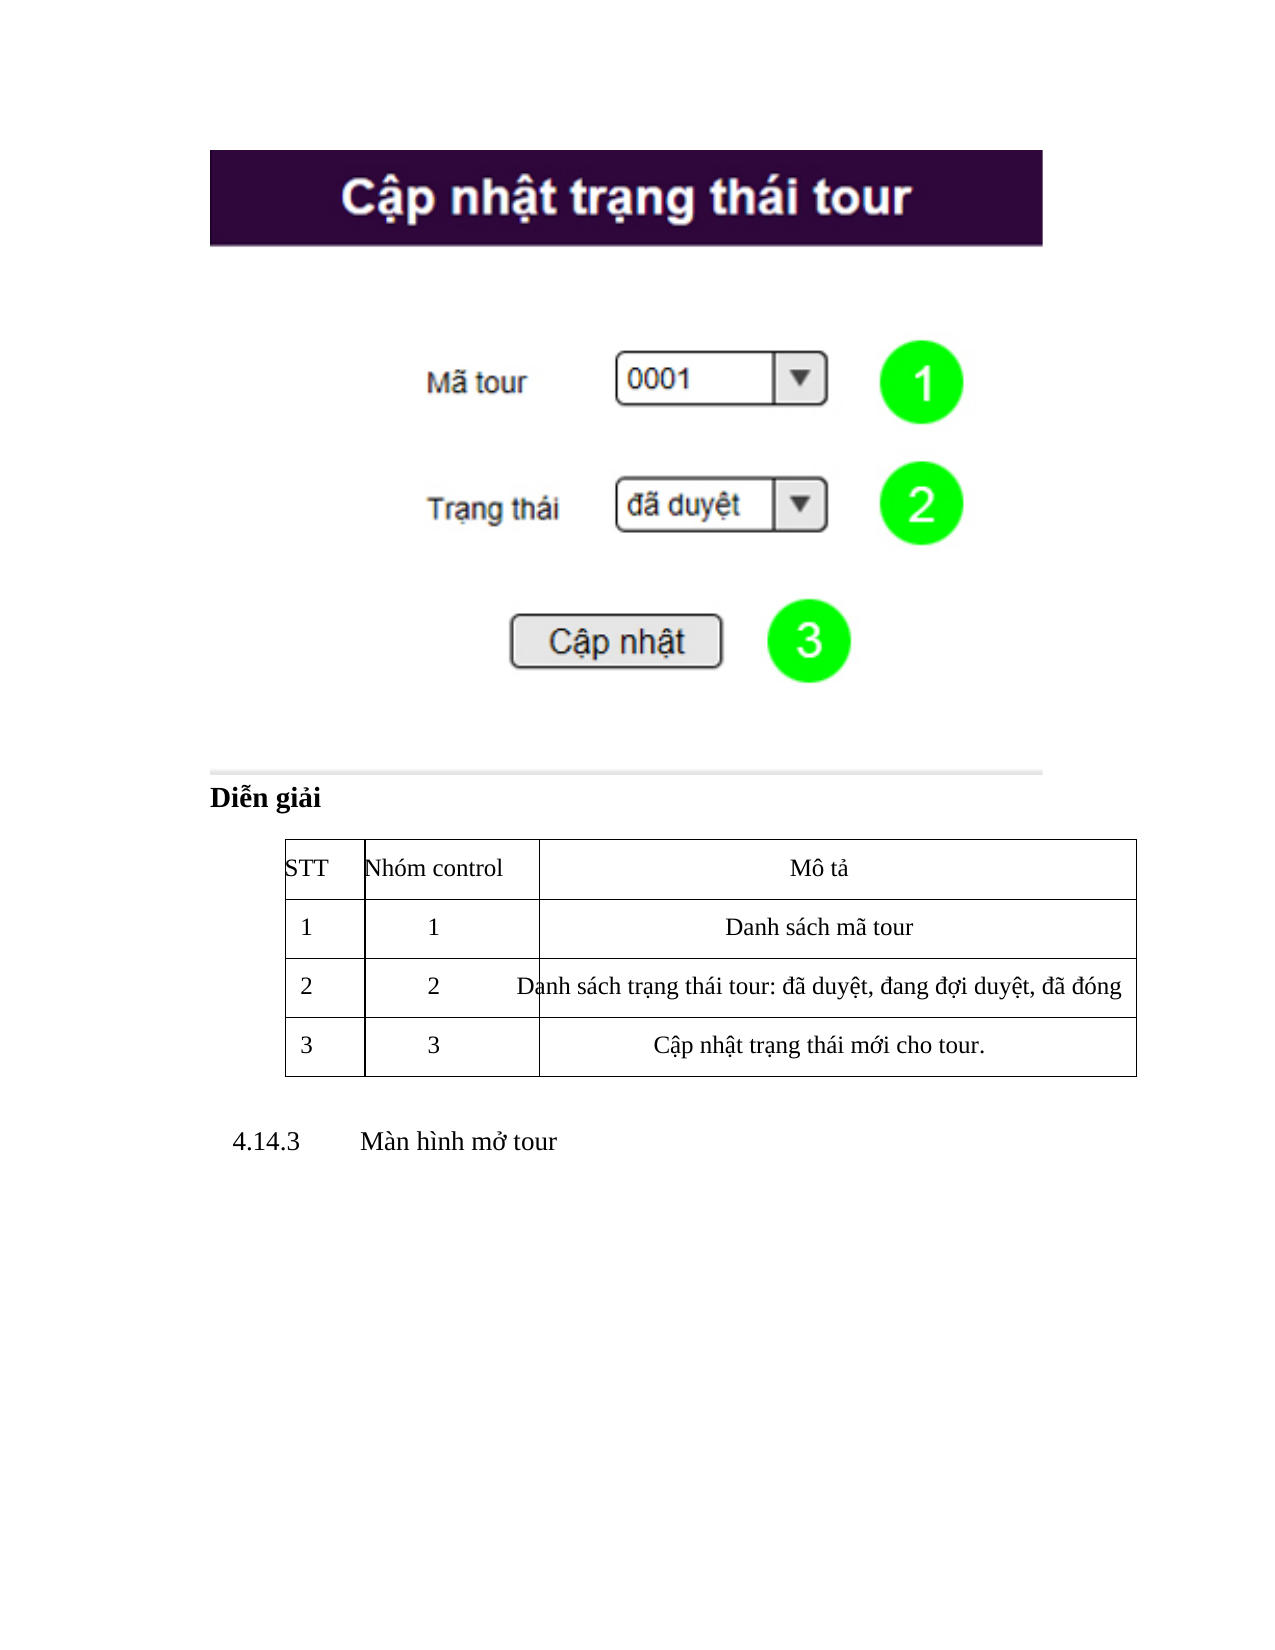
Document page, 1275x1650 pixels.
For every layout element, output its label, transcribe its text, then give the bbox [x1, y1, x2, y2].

table_cell 3 [286, 1018, 364, 1076]
table_cell 1 [286, 900, 364, 957]
table_cell 3 [366, 1018, 539, 1076]
title Diễn giải [210, 780, 1125, 813]
table_header Mô tả [540, 840, 1136, 898]
table_cell Cập nhật trạng thái mới cho tour. [540, 1018, 1136, 1076]
table_header Nhóm control [366, 840, 539, 898]
table_cell Danh sách trạng thái tour: đã duyệt, đang đợi duyệt, đã đóng [540, 959, 1136, 1017]
list Màn hình mở tour [300, 1125, 1125, 1156]
table_cell 2 [366, 959, 539, 1017]
table_cell Danh sách mã tour [540, 900, 1136, 957]
table_cell 2 [286, 959, 364, 1017]
picture [210, 150, 1043, 775]
table_cell 1 [366, 900, 539, 957]
table_header STT [286, 840, 364, 898]
